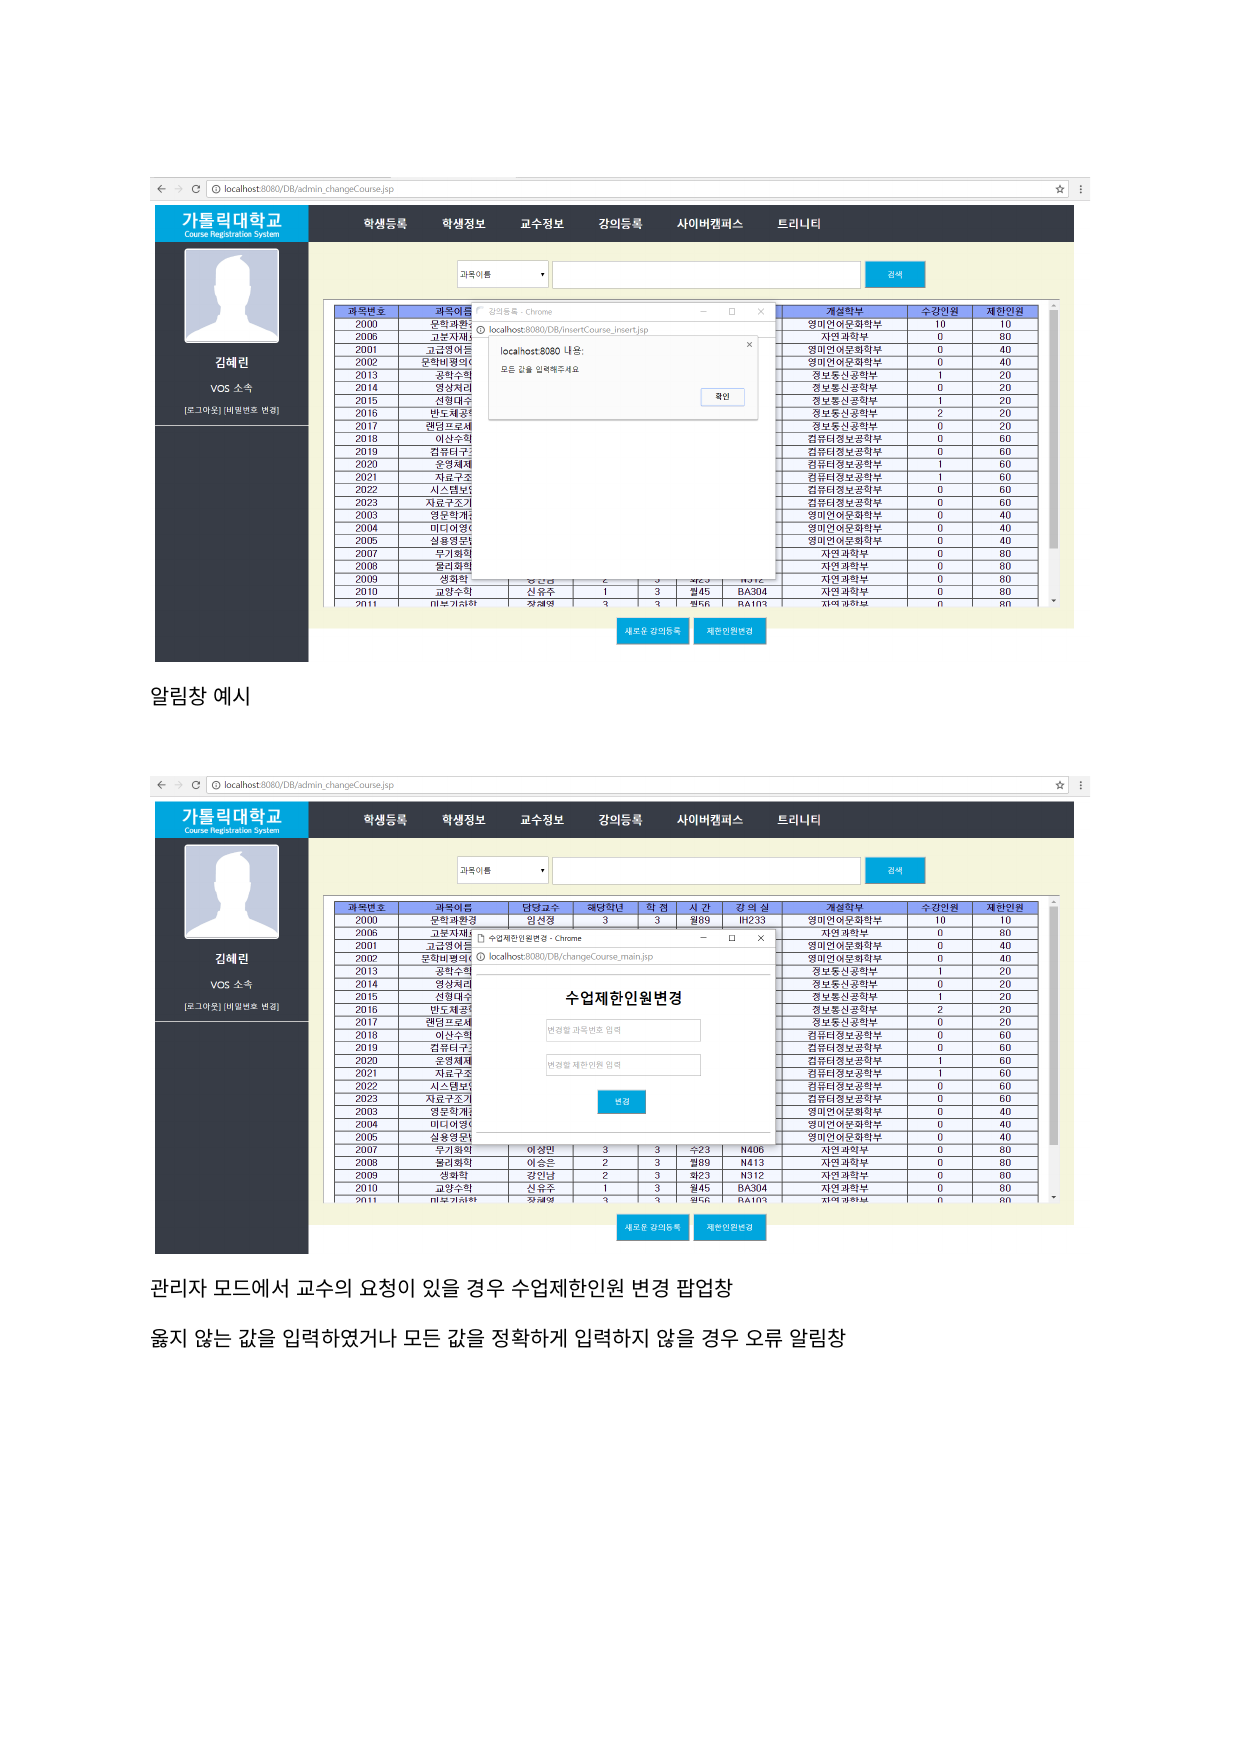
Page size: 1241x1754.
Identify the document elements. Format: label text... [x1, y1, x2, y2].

text 옳지 않는 값을 입력하였거나 모든 값을 정확하게 입력하지 않을 경우 오류 알림창 [150, 1322, 1090, 1352]
picture [150, 177, 1091, 662]
picture [150, 776, 1091, 1254]
text 관리자 모드에서 교수의 요청이 있을 경우 수업제한인원 변경 팝업창 [150, 1273, 1090, 1303]
text 알림창 예시 [150, 680, 1090, 711]
